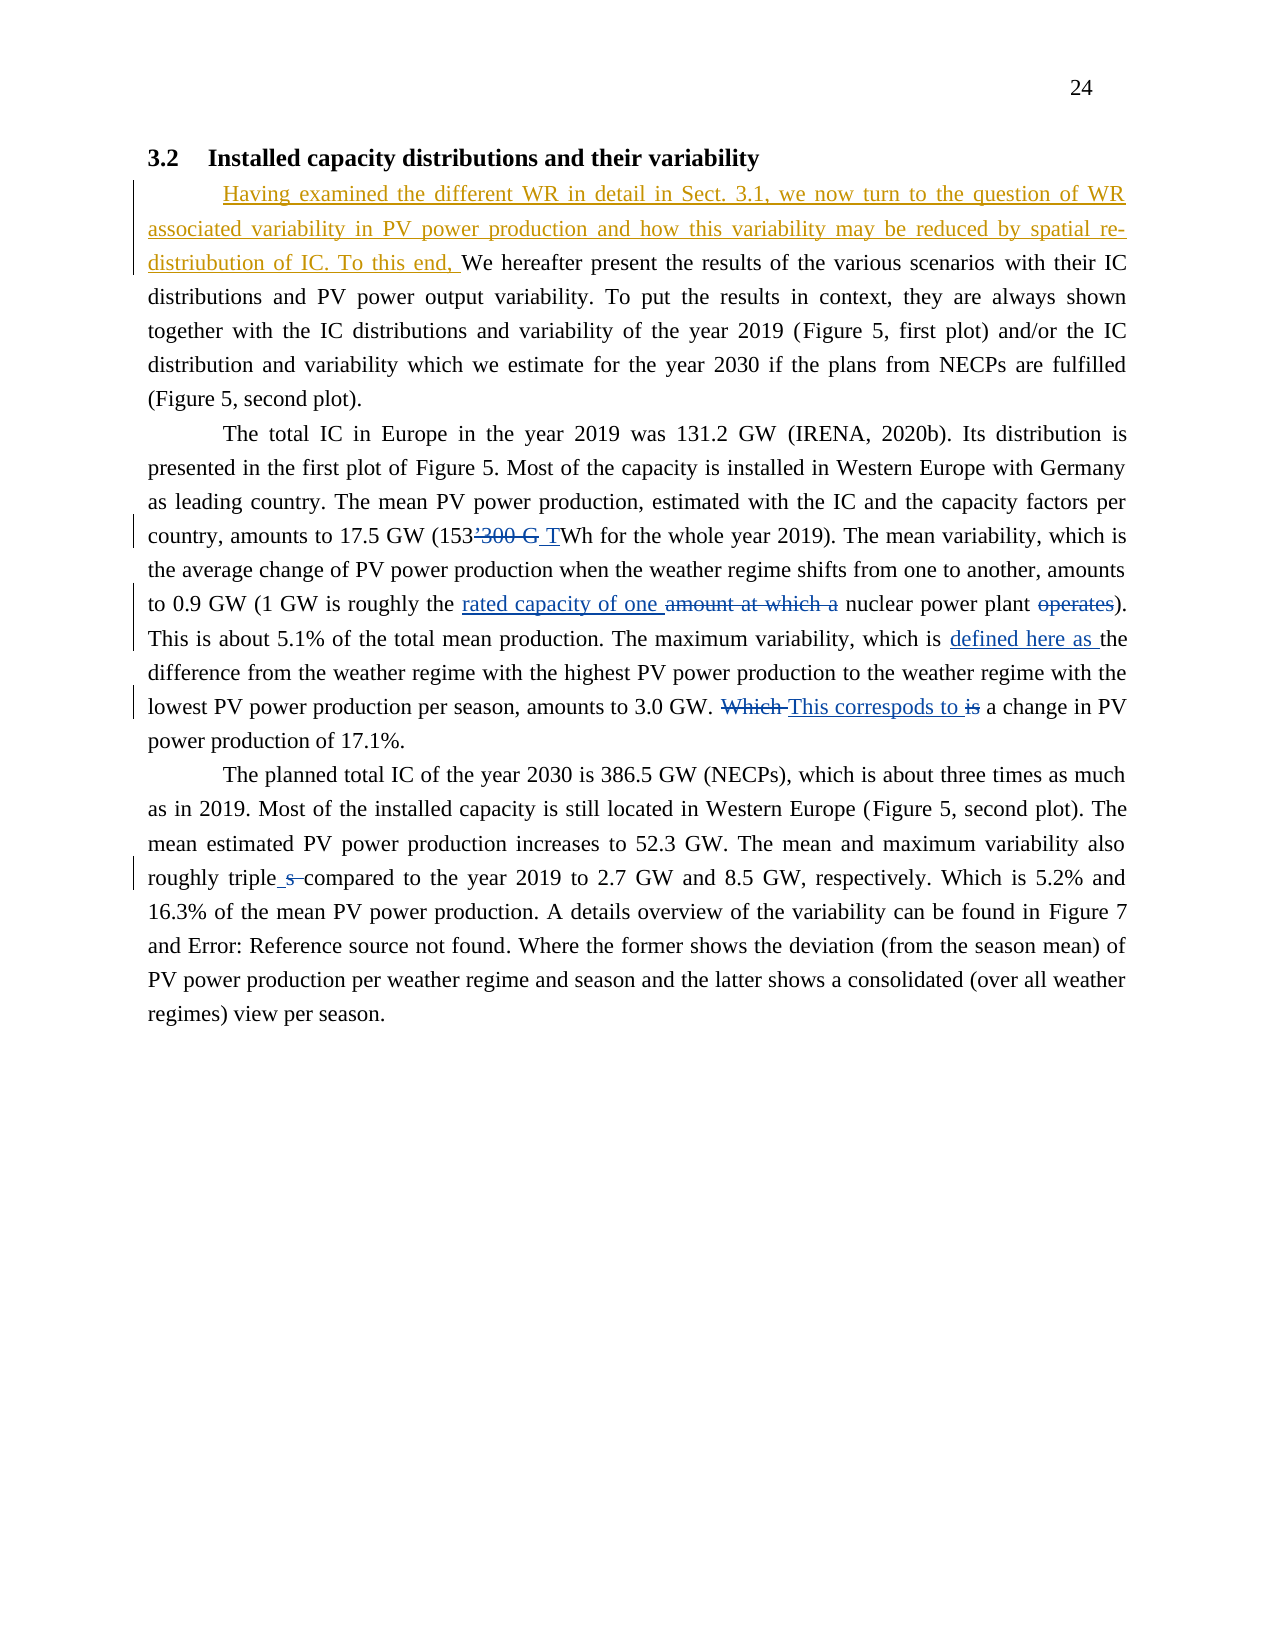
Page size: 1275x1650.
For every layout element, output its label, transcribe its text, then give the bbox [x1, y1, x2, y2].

text We hereafter present the results of the various scenarios with their IC distributions and PV power output variability. To put the results in context, they are always shown together with the IC distributions and variability of the year 2019 (Figure 5, first plot) and/or the IC distribution and variability which we estimate for the year 2030 if the plans from NECPs are fulfilled (Figure 5, second plot). [148, 239, 1127, 412]
text We hereafter present the results of the various scenarios with their IC distributions and PV power output variability. To put the results in context, they are always shown together with the IC distributions and variability of the year 2019 (Figure 5, first plot) and/or the IC distribution and variability which we estimate for the year 2030 if the plans from NECPs are fulfilled (Figure 5, second plot). [148, 180, 1127, 238]
text The total IC in Europe in the year 2019 was 131.2 GW (IRENA, 2020b). Its distribution is presented in the first plot of Figure 5. Most of the capacity is installed in Western Europe with Germany as leading country. The mean PV power production, estimated with the IC and the capacity factors per country, amounts to 17.5 GW (153Wh for the whole year 2019). The mean variability, which is the average change of PV power production when the weather regime shifts from one to another, amounts to 0.9 GW (1 GW is roughly the nuclear power plant ). This is about 5.1% of the total mean production. The maximum variability, which is the difference from the weather regime with the highest PV power production to the weather regime with the lowest PV power production per season, amounts to 3.0 GW. a change in PV power production of 17.1%. [148, 419, 1127, 753]
text The planned total IC of the year 2030 is 386.5 GW (NECPs), which is about three times as much as in 2019. Most of the installed capacity is still located in Western Europe (Figure 5, second plot). The mean estimated PV power production increases to 52.3 GW. The mean and maximum variability also roughly triplecompared to the year 2019 to 2.7 GW and 8.5 GW, respectively. Which is 5.2% and 16.3% of the mean PV power production. A details overview of the variability can be found in Figure 7 and Error: Reference source not found. Where the former shows the deviation (from the season mean) of PV power production per weather regime and season and the latter shows a consolidated (over all weather regimes) view per season. [148, 761, 1127, 1027]
subtitle Installed capacity distributions and their variability [147, 143, 1127, 172]
